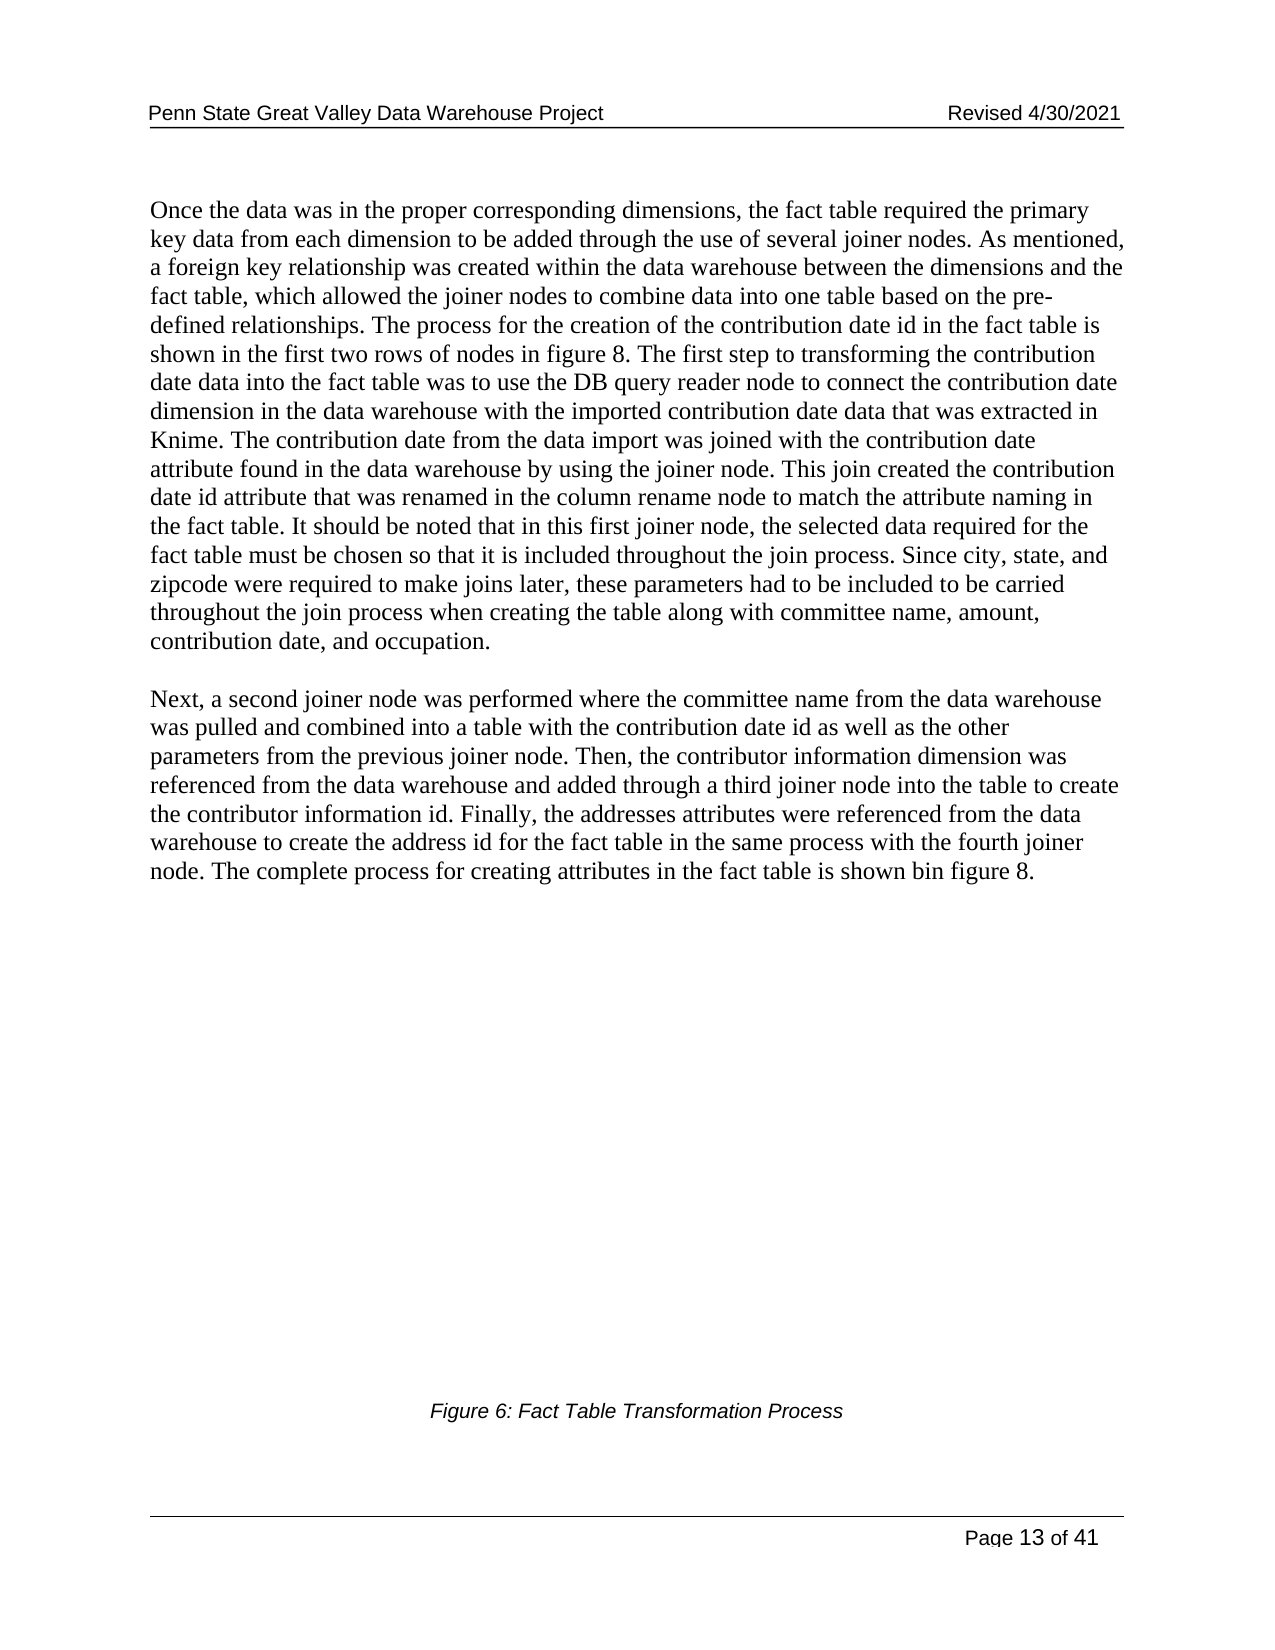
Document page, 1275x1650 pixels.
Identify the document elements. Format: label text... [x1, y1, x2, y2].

text Once the data was in the proper corresponding dimensions, the fact table required the primary key data from each dimension to be added through the use of several joiner nodes. As mentioned, a foreign key relationship was created within the data warehouse between the dimensions and the fact table, which allowed the joiner nodes to combine data into one table based on the pre-defined relationships. The process for the creation of the contribution date id in the fact table is shown in the first two rows of nodes in figure 8. The first step to transforming the contribution date data into the fact table was to use the DB query reader node to connect the contribution date dimension in the data warehouse with the imported contribution date data that was extracted in Knime. The contribution date from the data import was joined with the contribution date attribute found in the data warehouse by using the joiner node. This join created the contribution date id attribute that was renamed in the column rename node to match the attribute naming in the fact table. It should be noted that in this first joiner node, the selected data required for the fact table must be chosen so that it is included throughout the join process. Since city, state, and zipcode were required to make joins later, these parameters had to be included to be carried throughout the join process when creating the table along with committee name, amount, contribution date, and occupation. [150, 195, 1125, 655]
text Next, a second joiner node was performed where the committee name from the data warehouse was pulled and combined into a table with the contribution date id as well as the other parameters from the previous joiner node. Then, the contributor information dimension was referenced from the data warehouse and added through a third joiner node into the table to create the contributor information id. Finally, the addresses attributes were referenced from the data warehouse to create the address id for the fact table in the same process with the fourth joiner node. The complete process for creating attributes in the fact table is shown bin figure 8. [150, 684, 1125, 885]
